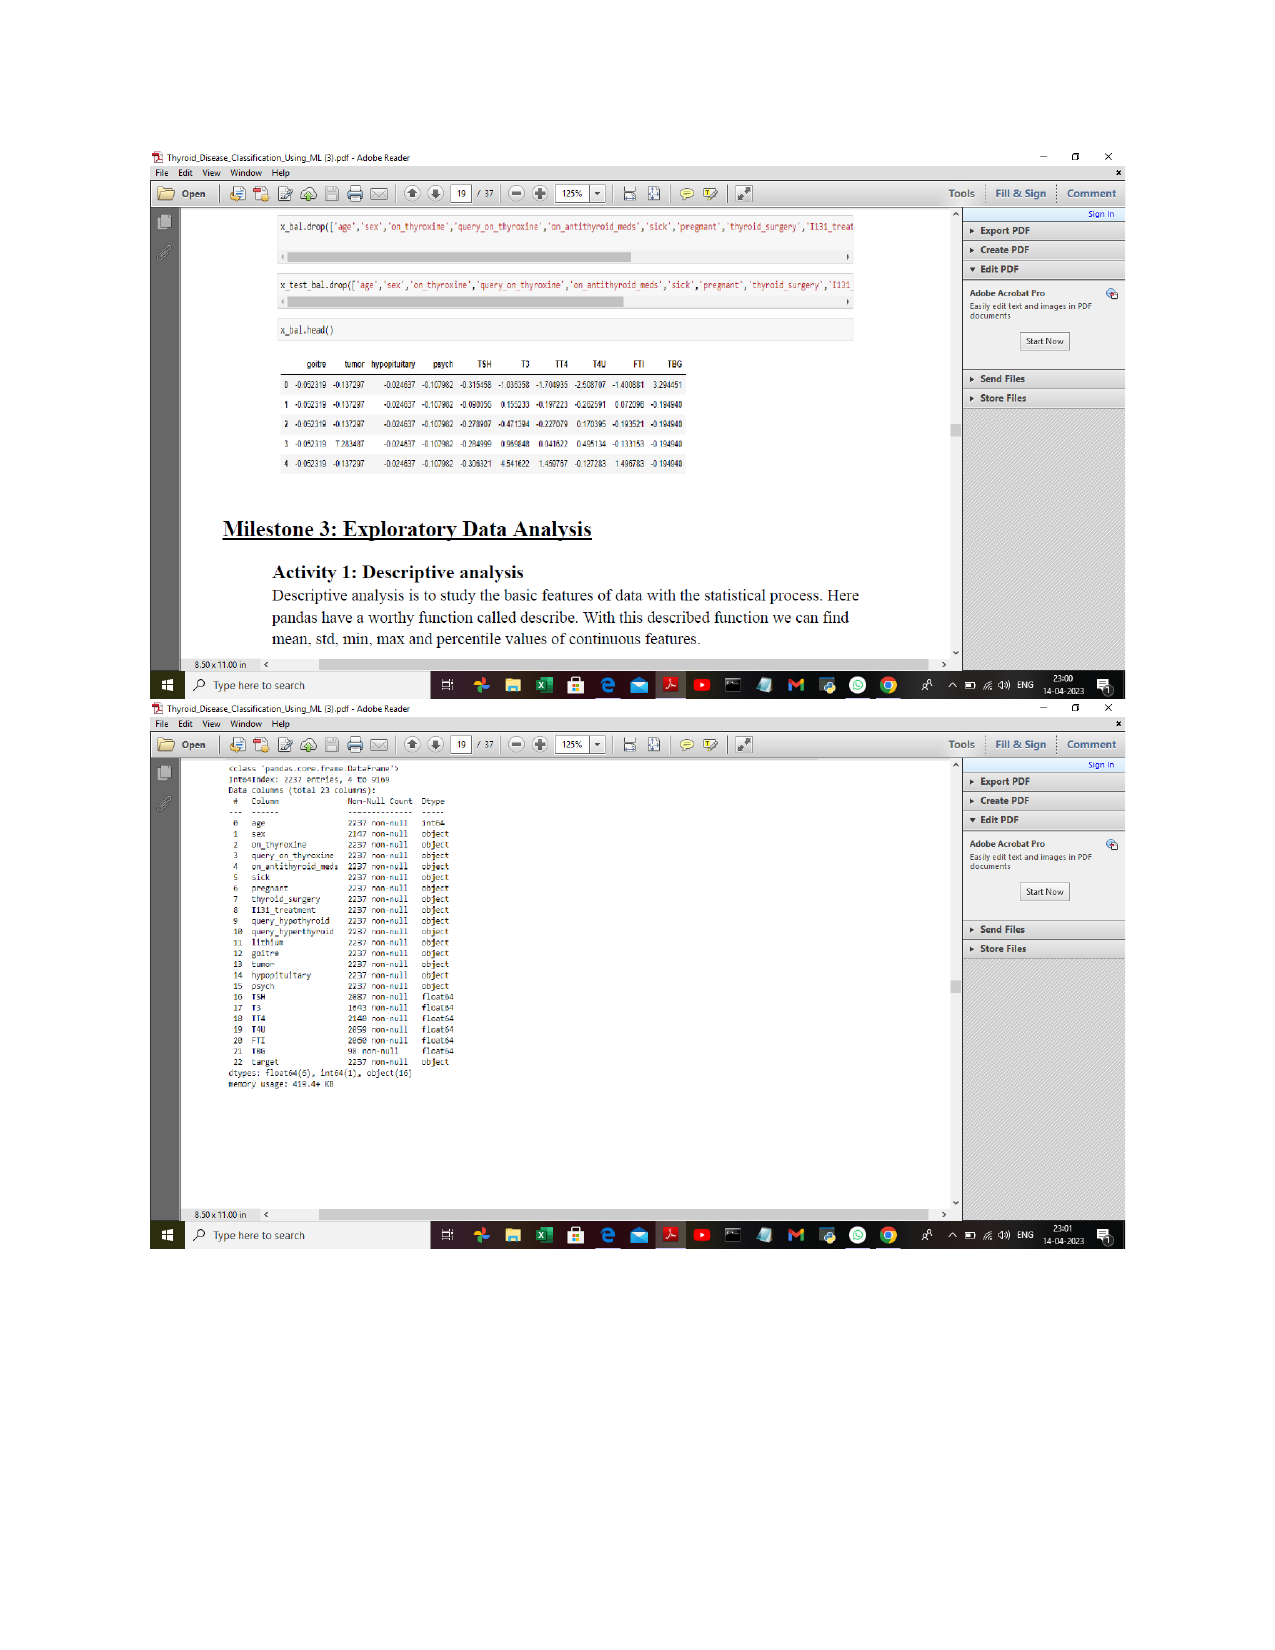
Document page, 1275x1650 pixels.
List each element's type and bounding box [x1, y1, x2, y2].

picture [150, 150, 1125, 699]
picture [150, 700, 1125, 1249]
